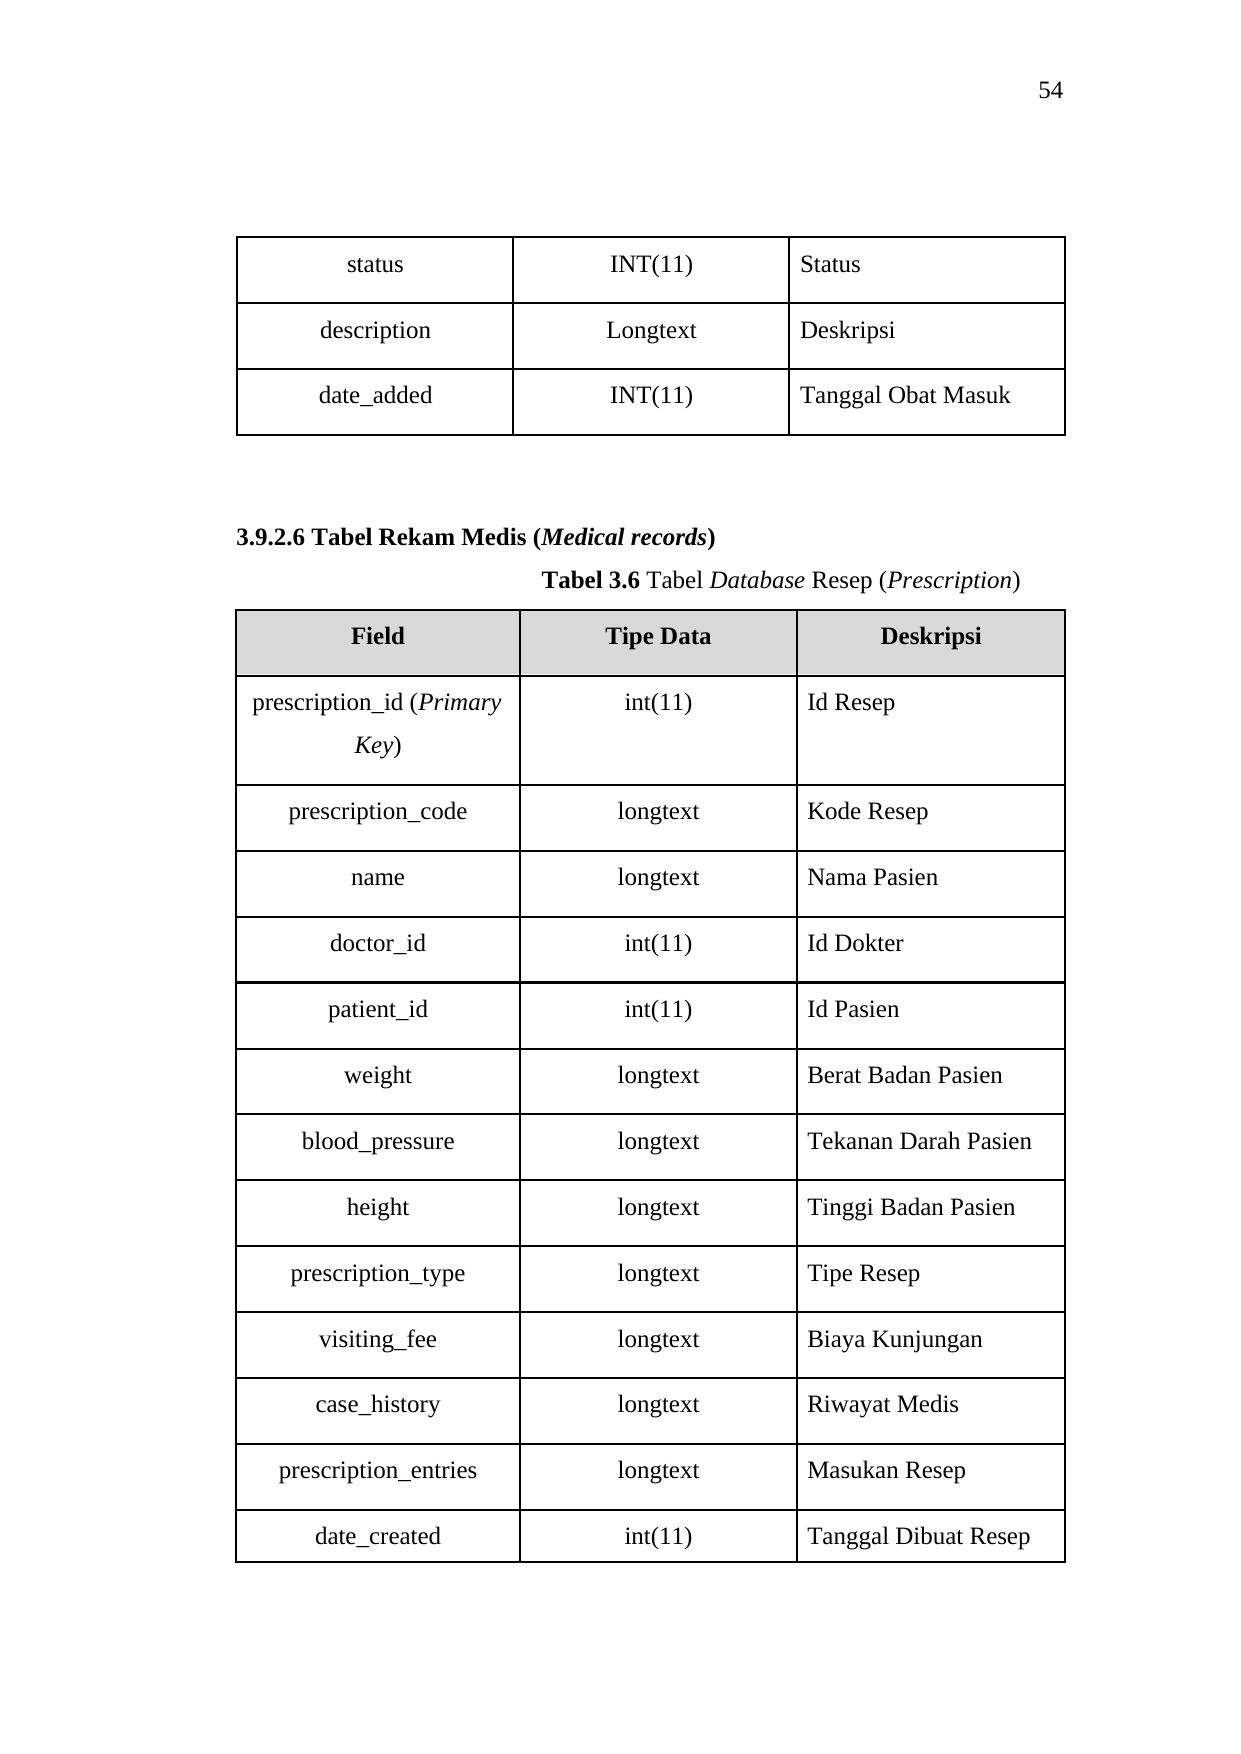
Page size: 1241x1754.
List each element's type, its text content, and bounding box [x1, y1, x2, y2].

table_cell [798, 1511, 1064, 1561]
table_cell date_added [238, 370, 512, 434]
table_cell INT(11) [514, 238, 788, 302]
table_cell Tanggal Obat Masuk [790, 370, 1064, 434]
table_cell longtext [521, 1115, 796, 1179]
table_cell prescription_type [237, 1247, 519, 1311]
table_cell Tipe Resep [798, 1247, 1064, 1311]
table_cell name [237, 852, 519, 916]
table_cell Biaya Kunjungan [798, 1313, 1064, 1377]
table_cell longtext [521, 1247, 796, 1311]
table_header Field [237, 611, 519, 674]
table_cell Id Dokter [798, 918, 1064, 981]
table_cell Id Resep [798, 677, 1064, 784]
table_cell Deskripsi [790, 304, 1064, 368]
subtitle Tabel 3.6 Tabel Database Resep (Prescription) [499, 566, 1063, 594]
table_cell int(11) [521, 1511, 796, 1561]
table_cell int(11) [521, 677, 796, 784]
table_cell prescription_entries [237, 1445, 519, 1509]
table_cell prescription_code [237, 786, 519, 849]
table_cell longtext [521, 1445, 796, 1509]
table_cell case_history [237, 1379, 519, 1443]
table_cell longtext [521, 1313, 796, 1377]
table_cell Masukan Resep [798, 1445, 1064, 1509]
table_cell patient_id [237, 984, 519, 1047]
table_cell Id Pasien [798, 984, 1064, 1047]
table_cell Tekanan Darah Pasien [798, 1115, 1064, 1179]
table_cell longtext [521, 1181, 796, 1245]
table_cell Kode Resep [798, 786, 1064, 849]
table_cell visiting_fee [237, 1313, 519, 1377]
table_cell description [238, 304, 512, 368]
subtitle 3.9.2.6 Tabel Rekam Medis (Medical records) [236, 522, 1063, 551]
table_cell longtext [521, 786, 796, 849]
table_cell Tinggi Badan Pasien [798, 1181, 1064, 1245]
table_cell blood_pressure [237, 1115, 519, 1179]
table_cell weight [237, 1050, 519, 1113]
table_header Tipe Data [521, 611, 796, 674]
table_cell Nama Pasien [798, 852, 1064, 916]
table_cell prescription_id (Primary Key) [237, 677, 519, 784]
table_cell height [237, 1181, 519, 1245]
table_cell int(11) [521, 918, 796, 981]
table_cell Riwayat Medis [798, 1379, 1064, 1443]
table_cell status [238, 238, 512, 302]
table_cell INT(11) [514, 370, 788, 434]
table_cell longtext [521, 852, 796, 916]
table_cell int(11) [521, 984, 796, 1047]
table_cell longtext [521, 1050, 796, 1113]
table_cell Status [790, 238, 1064, 302]
table_cell Berat Badan Pasien [798, 1050, 1064, 1113]
table_cell doctor_id [237, 918, 519, 981]
table_cell Longtext [514, 304, 788, 368]
table_cell date_created [237, 1511, 519, 1561]
table_cell longtext [521, 1379, 796, 1443]
table_header Deskripsi [798, 611, 1064, 674]
